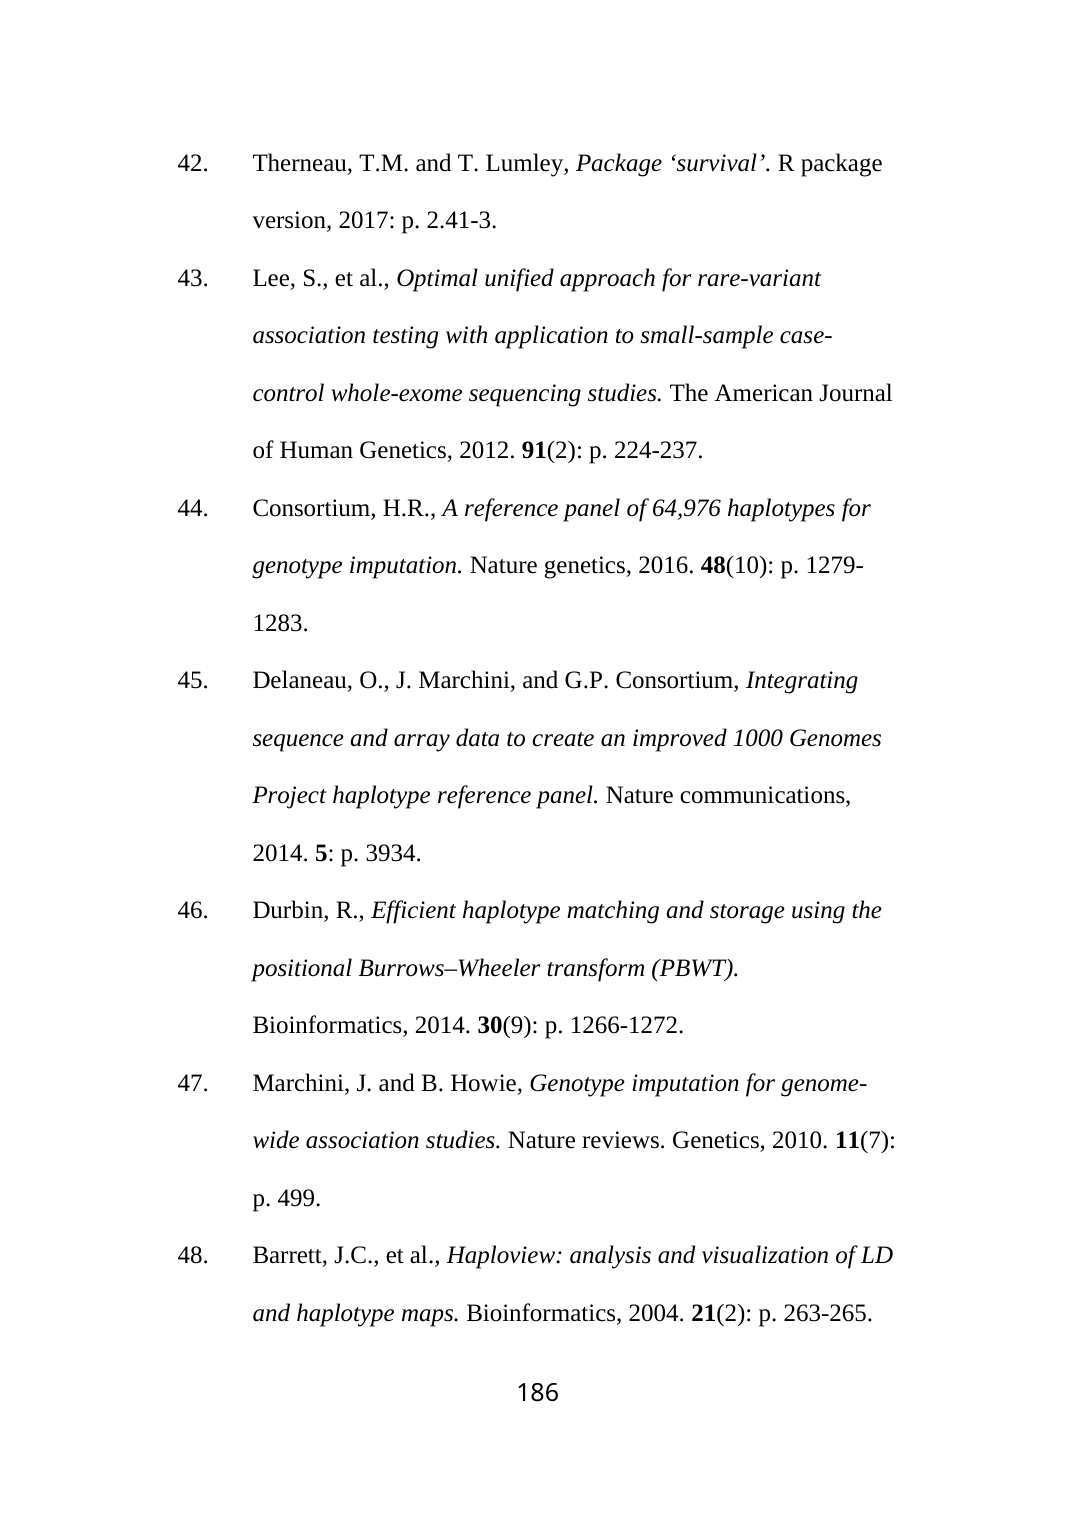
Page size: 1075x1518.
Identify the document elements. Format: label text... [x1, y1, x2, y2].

text 45. Delaneau, O., J. Marchini, and G.P. Consortium, Integrating sequence and array data to create an improved 1000 Genomes Project haplotype reference panel. Nature communications, 2014. 5: p. 3934. [177, 665, 898, 866]
text 46. Durbin, R., Efficient haplotype matching and storage using the positional Burrows–Wheeler transform (PBWT). Bioinformatics, 2014. 30(9): p. 1266-1272. [177, 895, 898, 1039]
text 42. Therneau, T.M. and T. Lumley, Package ‘survival’. R package version, 2017: p. 2.41-3. [177, 148, 898, 234]
text 43. Lee, S., et al., Optimal unified approach for rare-variant association testing with application to small-sample case-control whole-exome sequencing studies. The American Journal of Human Genetics, 2012. 91(2): p. 224-237. [177, 263, 898, 464]
text 47. Marchini, J. and B. Howie, Genotype imputation for genome-wide association studies. Nature reviews. Genetics, 2010. 11(7): p. 499. [177, 1068, 898, 1211]
text 48. Barrett, J.C., et al., Haploview: analysis and visualization of LD and haplotype maps. Bioinformatics, 2004. 21(2): p. 263-265. [177, 1240, 898, 1326]
text 44. Consortium, H.R., A reference panel of 64,976 haplotypes for genotype imputation. Nature genetics, 2016. 48(10): p. 1279-1283. [177, 493, 898, 636]
